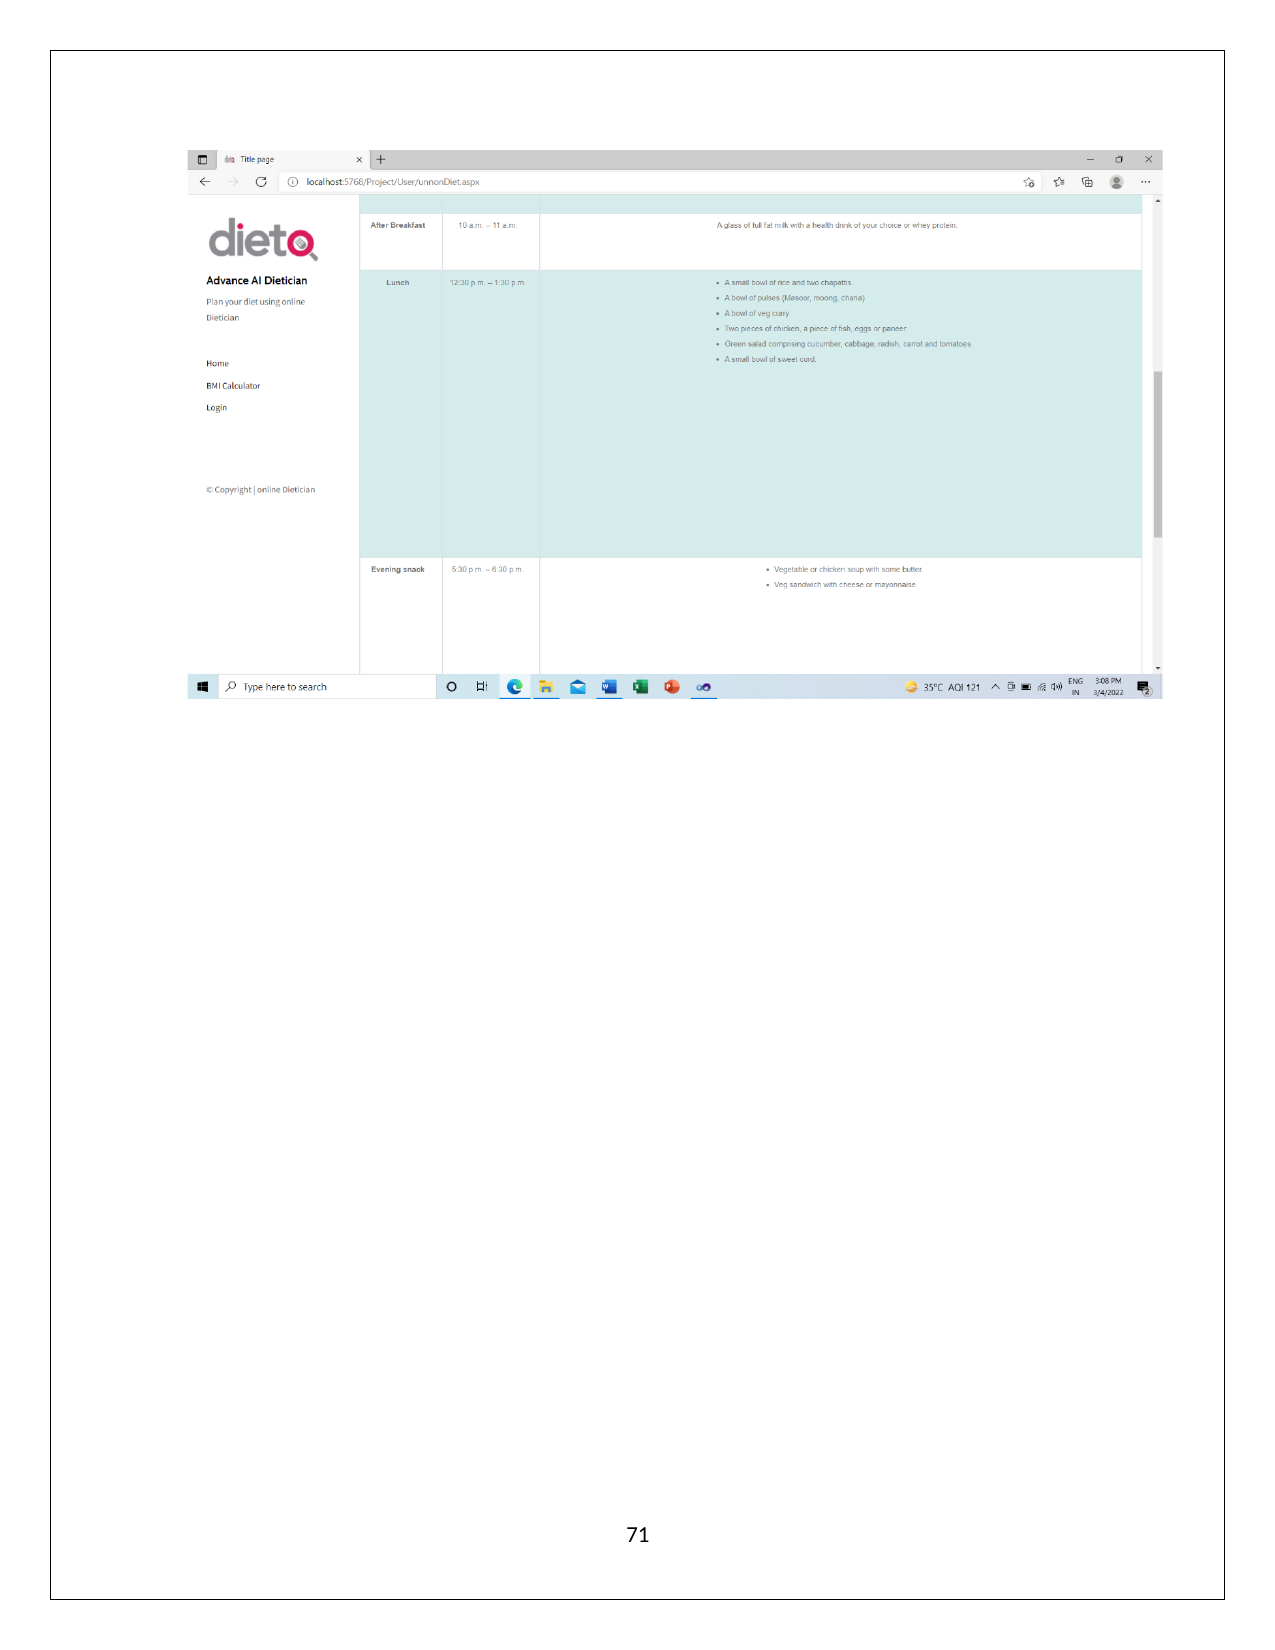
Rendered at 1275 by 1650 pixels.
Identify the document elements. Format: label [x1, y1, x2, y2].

picture [187, 150, 1163, 699]
